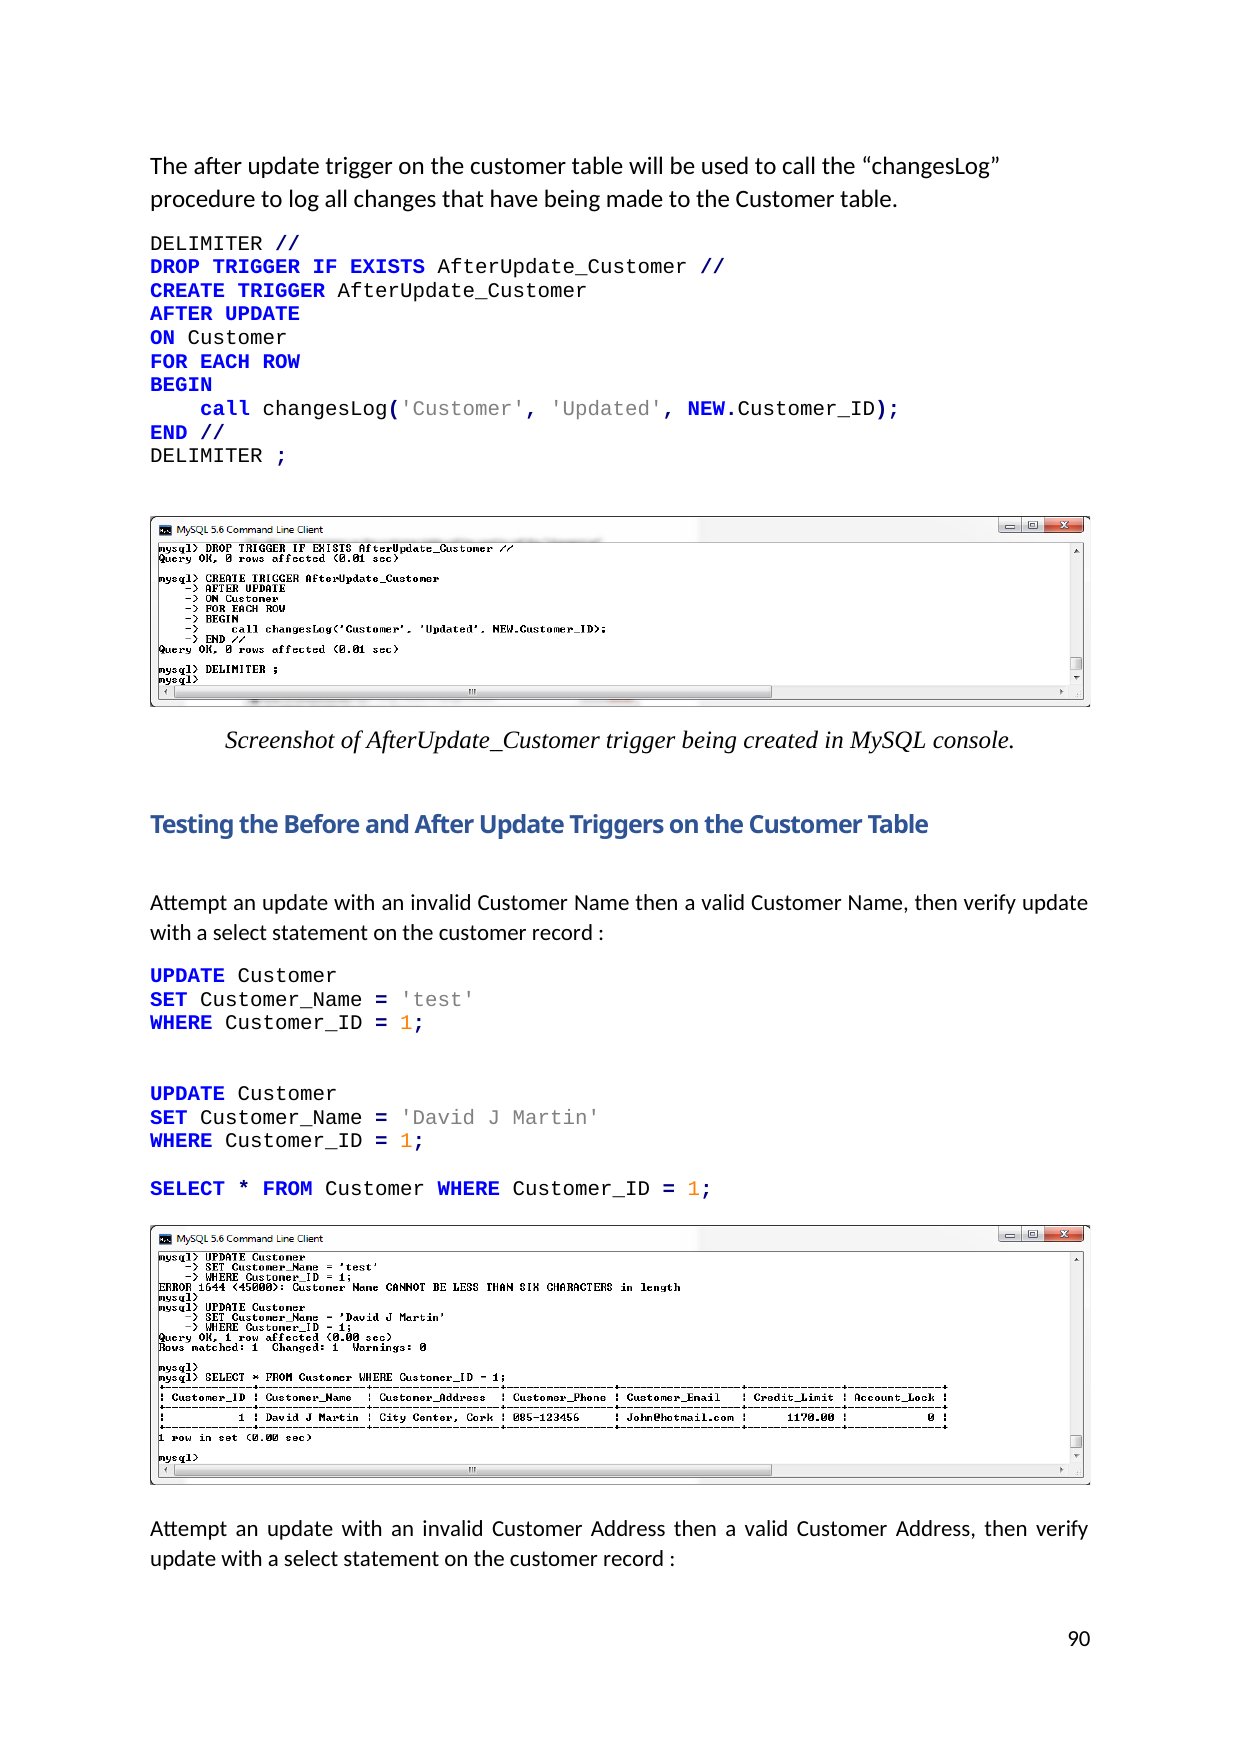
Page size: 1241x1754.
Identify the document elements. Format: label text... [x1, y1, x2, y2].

picture [150, 516, 1091, 707]
text Attempt an update with an invalid Customer Address then a valid Customer Address, then verify update with a select statement on the customer record : [150, 1514, 1090, 1572]
text AFTER UPDATE [150, 303, 1090, 327]
text DELIMITER ; [150, 445, 1090, 469]
text WHERE Customer_ID = 1; [150, 1131, 1090, 1154]
text END // [150, 422, 1090, 445]
text Screenshot of AfterUpdate_Customer trigger being created in MySQL console. [150, 725, 1090, 754]
text SELECT * FROM Customer WHERE Customer_ID = 1; [150, 1178, 1090, 1201]
text CREATE TRIGGER AfterUpdate_Customer [150, 280, 1090, 303]
title Testing the Before and After Update Triggers on the Customer Table [150, 807, 1090, 841]
text DROP TRIGGER IF EXISTS AfterUpdate_Customer // [150, 256, 1090, 280]
text Attempt an update with an invalid Customer Name then a valid Customer Name, then verify update with a select statement on the customer record : [150, 888, 1090, 946]
text BEGIN [150, 374, 1090, 398]
text ON Customer [150, 327, 1090, 351]
text UPDATE Customer [150, 965, 1090, 989]
text FOR EACH ROW [150, 351, 1090, 374]
text call changesLog('Customer', 'Updated', NEW.Customer_ID); [150, 398, 1090, 422]
text UPDATE Customer [150, 1083, 1090, 1107]
picture [150, 1225, 1091, 1485]
text SET Customer_Name = 'test' [150, 989, 1090, 1012]
text The after update trigger on the customer table will be used to call the “changesLog” procedure to log all changes that have being made to the Customer table. [150, 150, 1090, 213]
text DELIMITER // [150, 232, 1090, 256]
text WHERE Customer_ID = 1; [150, 1012, 1090, 1036]
text SET Customer_Name = 'David J Martin' [150, 1107, 1090, 1131]
